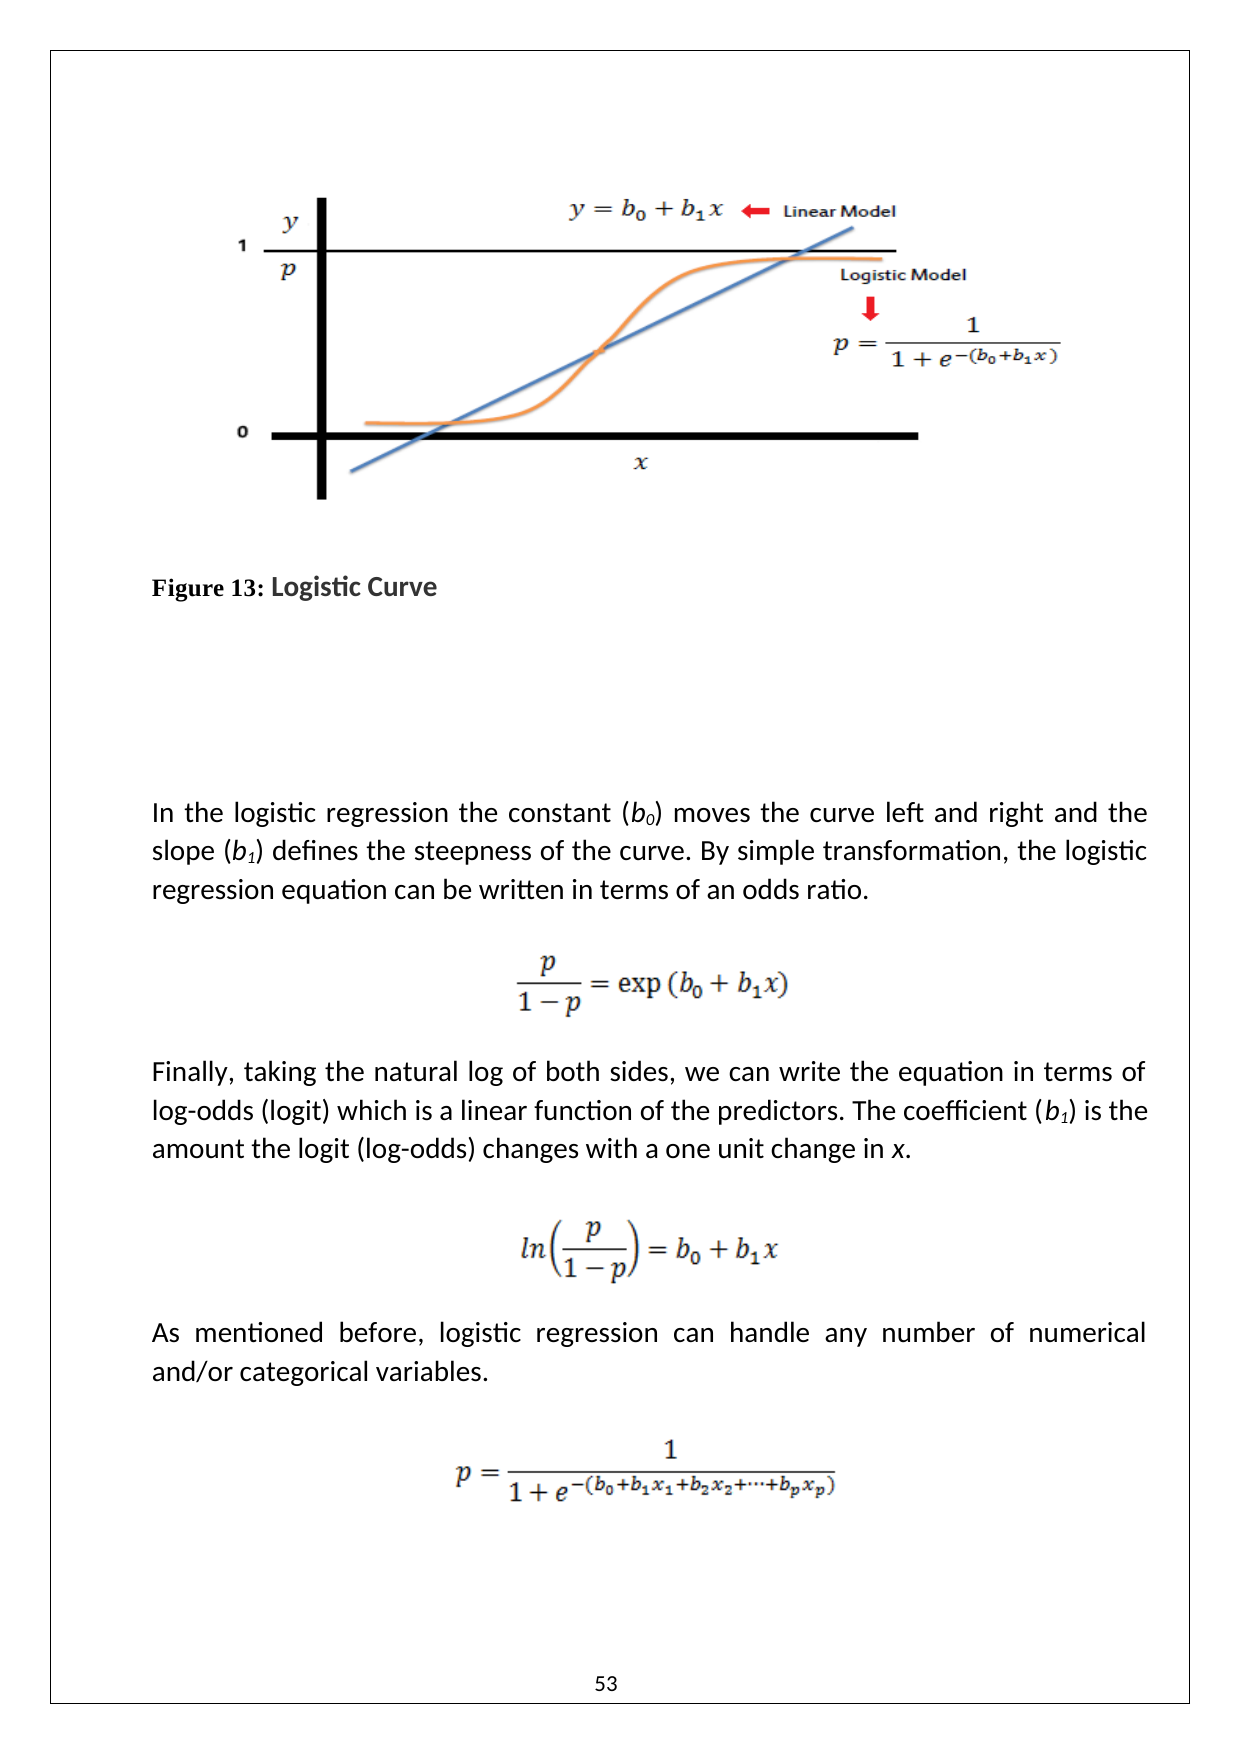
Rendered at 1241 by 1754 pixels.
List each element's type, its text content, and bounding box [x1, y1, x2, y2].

picture [489, 928, 811, 1050]
table_cell [150, 1186, 1150, 1313]
picture [203, 151, 1097, 539]
picture [500, 1187, 800, 1312]
table_cell Figure 13: Logistic Curve [150, 150, 1150, 792]
table_cell [150, 1409, 1150, 1545]
table_cell In the logistic regression the constant (b0) moves the curve left and right and the slope (b1) defines the steepness of the curve. By simple transformation, the logistic regression equation can be written in terms of an odds ratio. [150, 793, 1150, 927]
table_cell [150, 927, 1150, 1052]
table_cell Finally, taking the natural log of both sides, we can write the equation in terms of log-odds (logit) which is a linear function of the predictors. The coefficient (b1) is the amount the logit (log-odds) changes with a one unit change in x. [150, 1052, 1150, 1186]
picture [425, 1410, 876, 1544]
table_cell As mentioned before, logistic regression can handle any number of numerical and/or categorical variables. [150, 1313, 1150, 1409]
